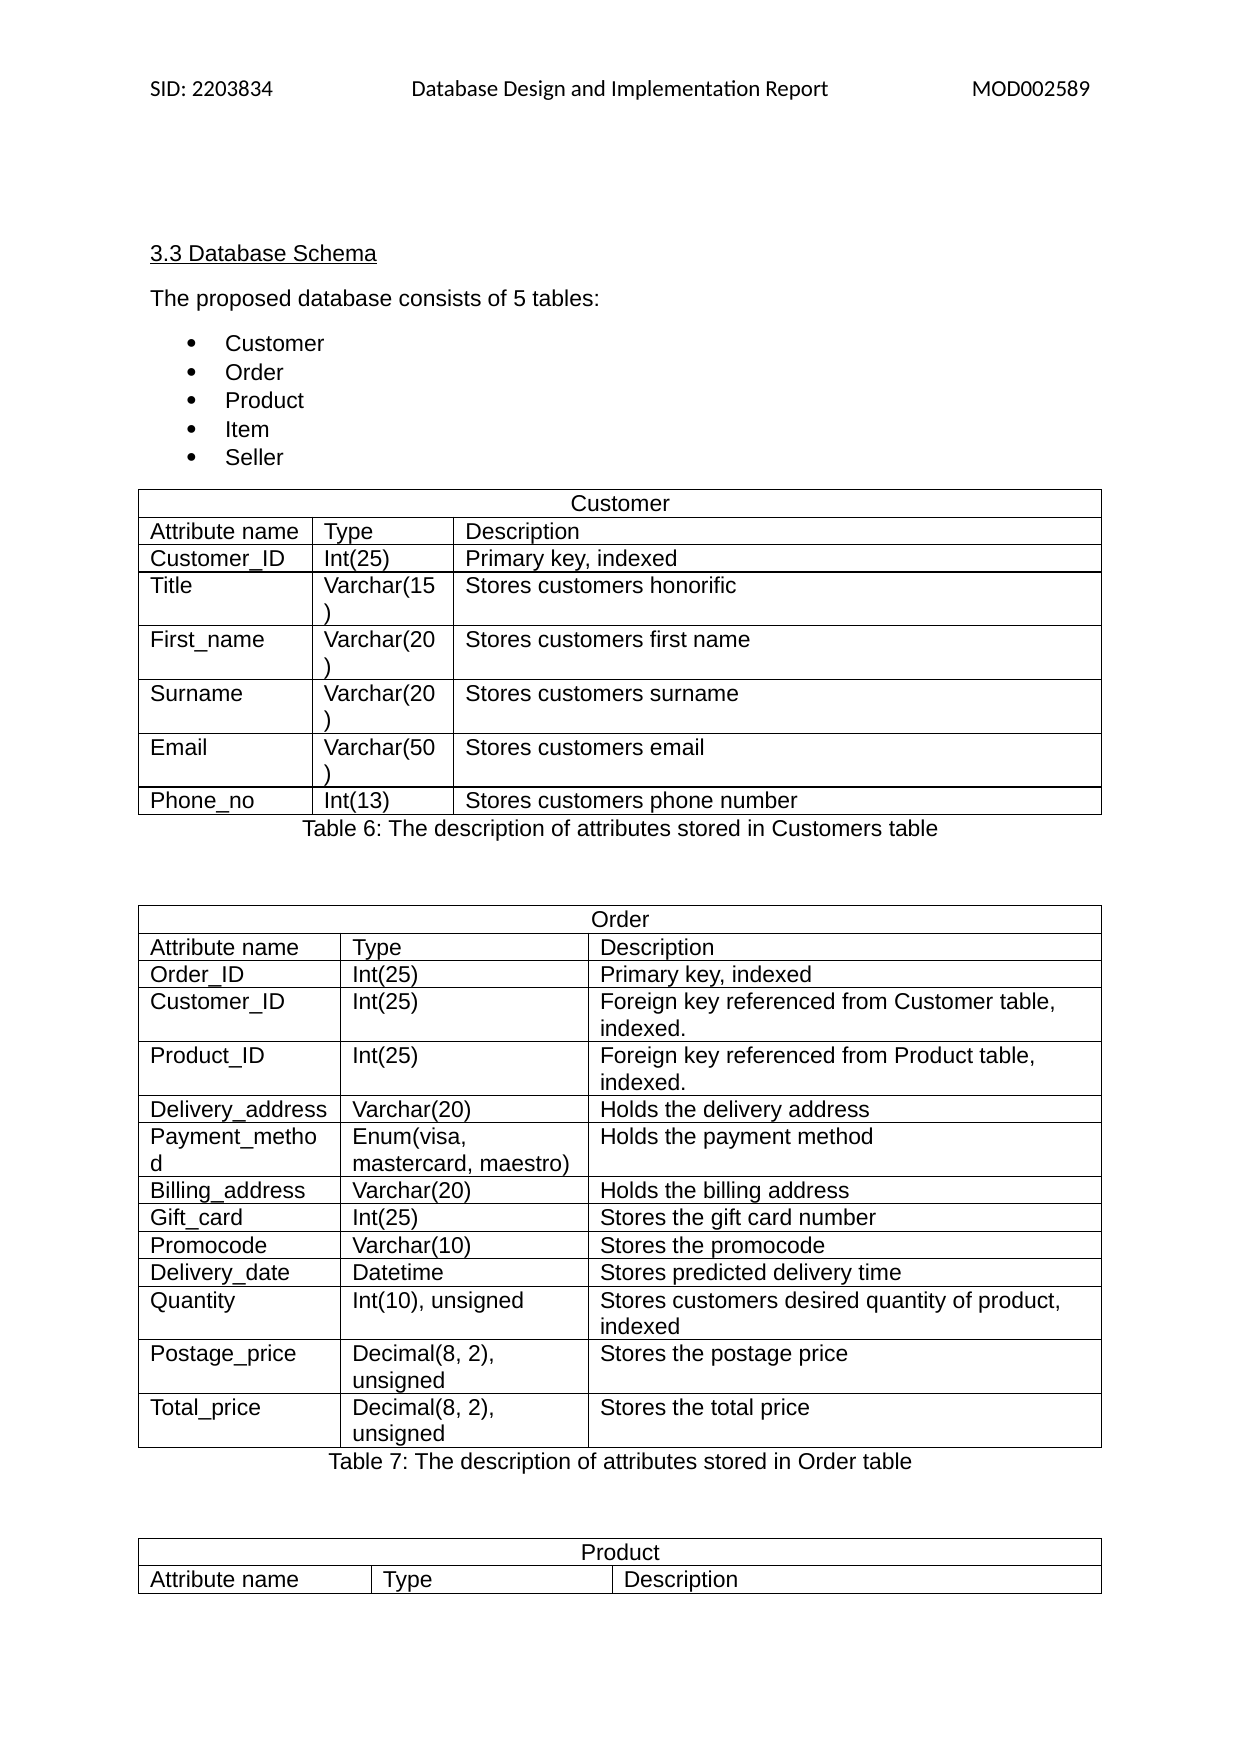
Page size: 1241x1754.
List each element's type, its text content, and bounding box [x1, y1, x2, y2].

table_cell Stores the gift card number [589, 1204, 1101, 1231]
table_cell Attribute name [139, 934, 340, 960]
table_cell Varchar(20) [313, 626, 453, 679]
table_cell Stores customers first name [454, 626, 1101, 679]
table_cell Customer_ID [139, 545, 312, 571]
table_cell Gift_card [139, 1204, 340, 1231]
list Item [187, 416, 1090, 442]
table_cell Varchar(20) [341, 1096, 588, 1122]
table_cell Stores the promocode [589, 1232, 1101, 1258]
table_cell Email [139, 734, 312, 786]
table_cell Stores the postage price [589, 1340, 1101, 1393]
table_cell Varchar(20) [341, 1177, 588, 1203]
list Customer [187, 330, 1090, 357]
table_cell Stores customers surname [454, 680, 1101, 733]
table_cell Attribute name [139, 1566, 371, 1593]
table_cell Quantity [139, 1287, 340, 1339]
table_cell Total_price [139, 1394, 340, 1447]
table_cell Varchar(10) [341, 1232, 588, 1258]
list Seller [187, 444, 1090, 471]
table_cell Phone_no [139, 788, 312, 814]
table_cell Int(25) [341, 1204, 588, 1231]
table_cell Holds the payment method [589, 1123, 1101, 1176]
table_cell Type [341, 934, 588, 960]
table_cell Decimal(8, 2), unsigned [341, 1340, 588, 1393]
table_cell Attribute name [139, 518, 312, 544]
text The proposed database consists of 5 tables: [150, 285, 1090, 312]
text 3.3 Database Schema [150, 240, 1090, 267]
text Table 7: The description of attributes stored in Order table [150, 1448, 1090, 1474]
table_cell Varchar(20) [313, 680, 453, 733]
table_cell Stores customers honorific [454, 573, 1101, 625]
table_cell Stores predicted delivery time [589, 1259, 1101, 1286]
table_cell Stores customers phone number [454, 788, 1101, 814]
table_cell Foreign key referenced from Customer table, indexed. [589, 988, 1101, 1041]
table_cell Int(25) [341, 1042, 588, 1095]
list Order [187, 359, 1090, 385]
table_cell Varchar(15) [313, 573, 453, 625]
table_cell Type [372, 1566, 612, 1593]
table_cell Stores customers email [454, 734, 1101, 786]
table_cell Delivery_address [139, 1096, 340, 1122]
table_cell Int(10), unsigned [341, 1287, 588, 1339]
table_cell Type [313, 518, 453, 544]
table_cell Description [589, 934, 1101, 960]
table_cell Product_ID [139, 1042, 340, 1095]
table_cell Enum(visa, mastercard, maestro) [341, 1123, 588, 1176]
text Table 6: The description of attributes stored in Customers table [150, 815, 1090, 841]
table_cell Varchar(50) [313, 734, 453, 786]
table_header Product [139, 1539, 1101, 1565]
table_cell Int(25) [341, 961, 588, 987]
table_cell Foreign key referenced from Product table, indexed. [589, 1042, 1101, 1095]
table_cell Primary key, indexed [454, 545, 1101, 571]
table_cell Int(25) [341, 988, 588, 1041]
table_cell Customer_ID [139, 988, 340, 1041]
table_cell Promocode [139, 1232, 340, 1258]
table_cell Title [139, 573, 312, 625]
table_header Customer [139, 490, 1101, 517]
table_cell Payment_method [139, 1123, 340, 1176]
table_cell Postage_price [139, 1340, 340, 1393]
table_cell Int(13) [313, 788, 453, 814]
table_cell Holds the delivery address [589, 1096, 1101, 1122]
table_cell Surname [139, 680, 312, 733]
table_cell Stores the total price [589, 1394, 1101, 1447]
table_cell Description [613, 1566, 1101, 1593]
table_cell Order_ID [139, 961, 340, 987]
table_cell Stores customers desired quantity of product, indexed [589, 1287, 1101, 1339]
table_cell Int(25) [313, 545, 453, 571]
table_cell Primary key, indexed [589, 961, 1101, 987]
table_cell Decimal(8, 2), unsigned [341, 1394, 588, 1447]
table_header Order [139, 906, 1101, 932]
list Product [187, 387, 1090, 414]
table_cell First_name [139, 626, 312, 679]
table_cell Description [454, 518, 1101, 544]
table_cell Datetime [341, 1259, 588, 1286]
table_cell Holds the billing address [589, 1177, 1101, 1203]
table_cell Billing_address [139, 1177, 340, 1203]
table_cell Delivery_date [139, 1259, 340, 1286]
